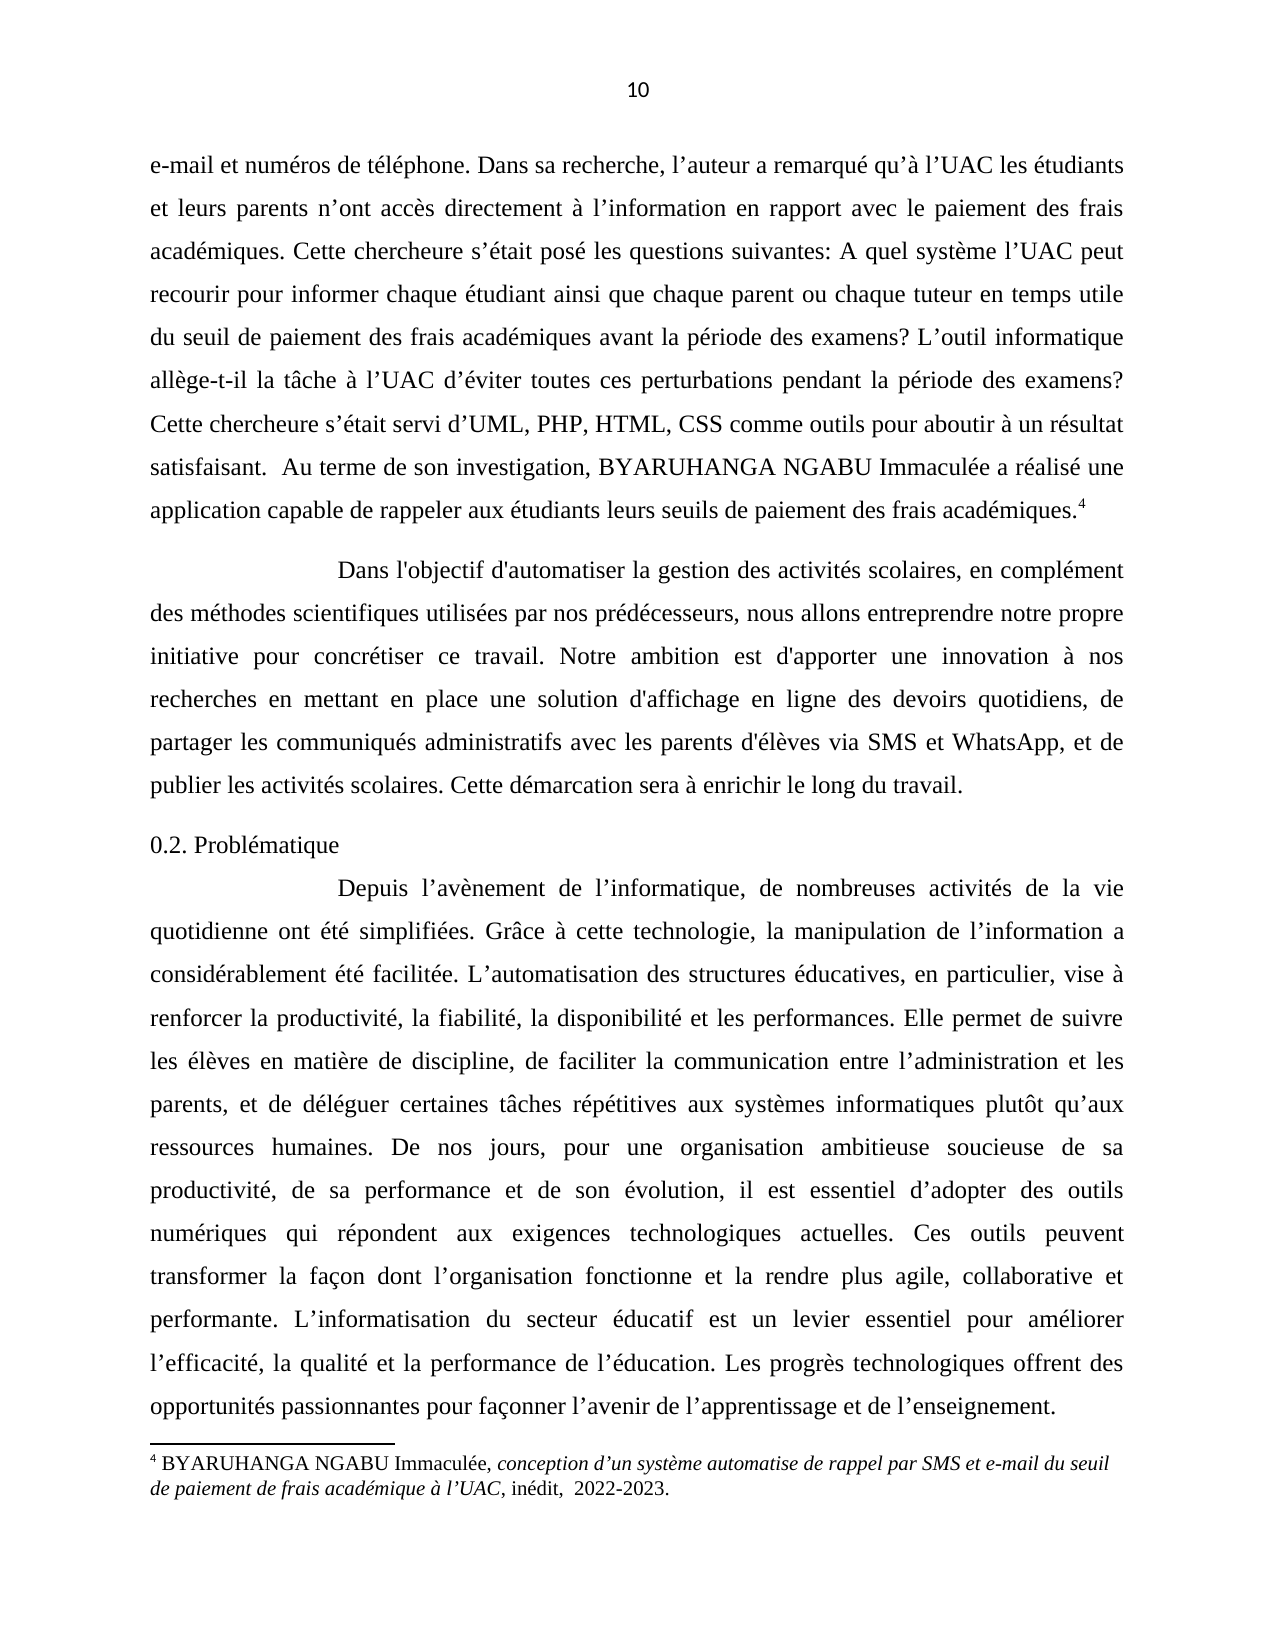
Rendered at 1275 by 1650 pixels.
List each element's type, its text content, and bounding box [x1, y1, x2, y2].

text Dans l'objectif d'automatiser la gestion des activités scolaires, en complément des méthodes scientifiques utilisées par nos prédécesseurs, nous allons entreprendre notre propre initiative pour concrétiser ce travail. Notre ambition est d'apporter une innovation à nos recherches en mettant en place une solution d'affichage en ligne des devoirs quotidiens, de partager les communiqués administratifs avec les parents d'élèves via SMS et WhatsApp, et de publier les activités scolaires. Cette démarcation sera à enrichir le long du travail. [150, 555, 1125, 799]
text Depuis l’avènement de l’informatique, de nombreuses activités de la vie quotidienne ont été simplifiées. Grâce à cette technologie, la manipulation de l’information a considérablement été facilitée. L’automatisation des structures éducatives, en particulier, vise à renforcer la productivité, la fiabilité, la disponibilité et les performances. Elle permet de suivre les élèves en matière de discipline, de faciliter la communication entre l’administration et les parents, et de déléguer certaines tâches répétitives aux systèmes informatiques plutôt qu’aux ressources humaines. De nos jours, pour une organisation ambitieuse soucieuse de sa productivité, de sa performance et de son évolution, il est essentiel d’adopter des outils numériques qui répondent aux exigences technologiques actuelles. Ces outils peuvent transformer la façon dont l’organisation fonctionne et la rendre plus agile, collaborative et performante. L’informatisation du secteur éducatif est un levier essentiel pour améliorer l’efficacité, la qualité et la performance de l’éducation. Les progrès technologiques offrent des opportunités passionnantes pour façonner l’avenir de l’apprentissage et de l’enseignement. [150, 873, 1125, 1419]
subtitle 0.2. Problématique [150, 830, 1125, 859]
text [150, 150, 1125, 524]
